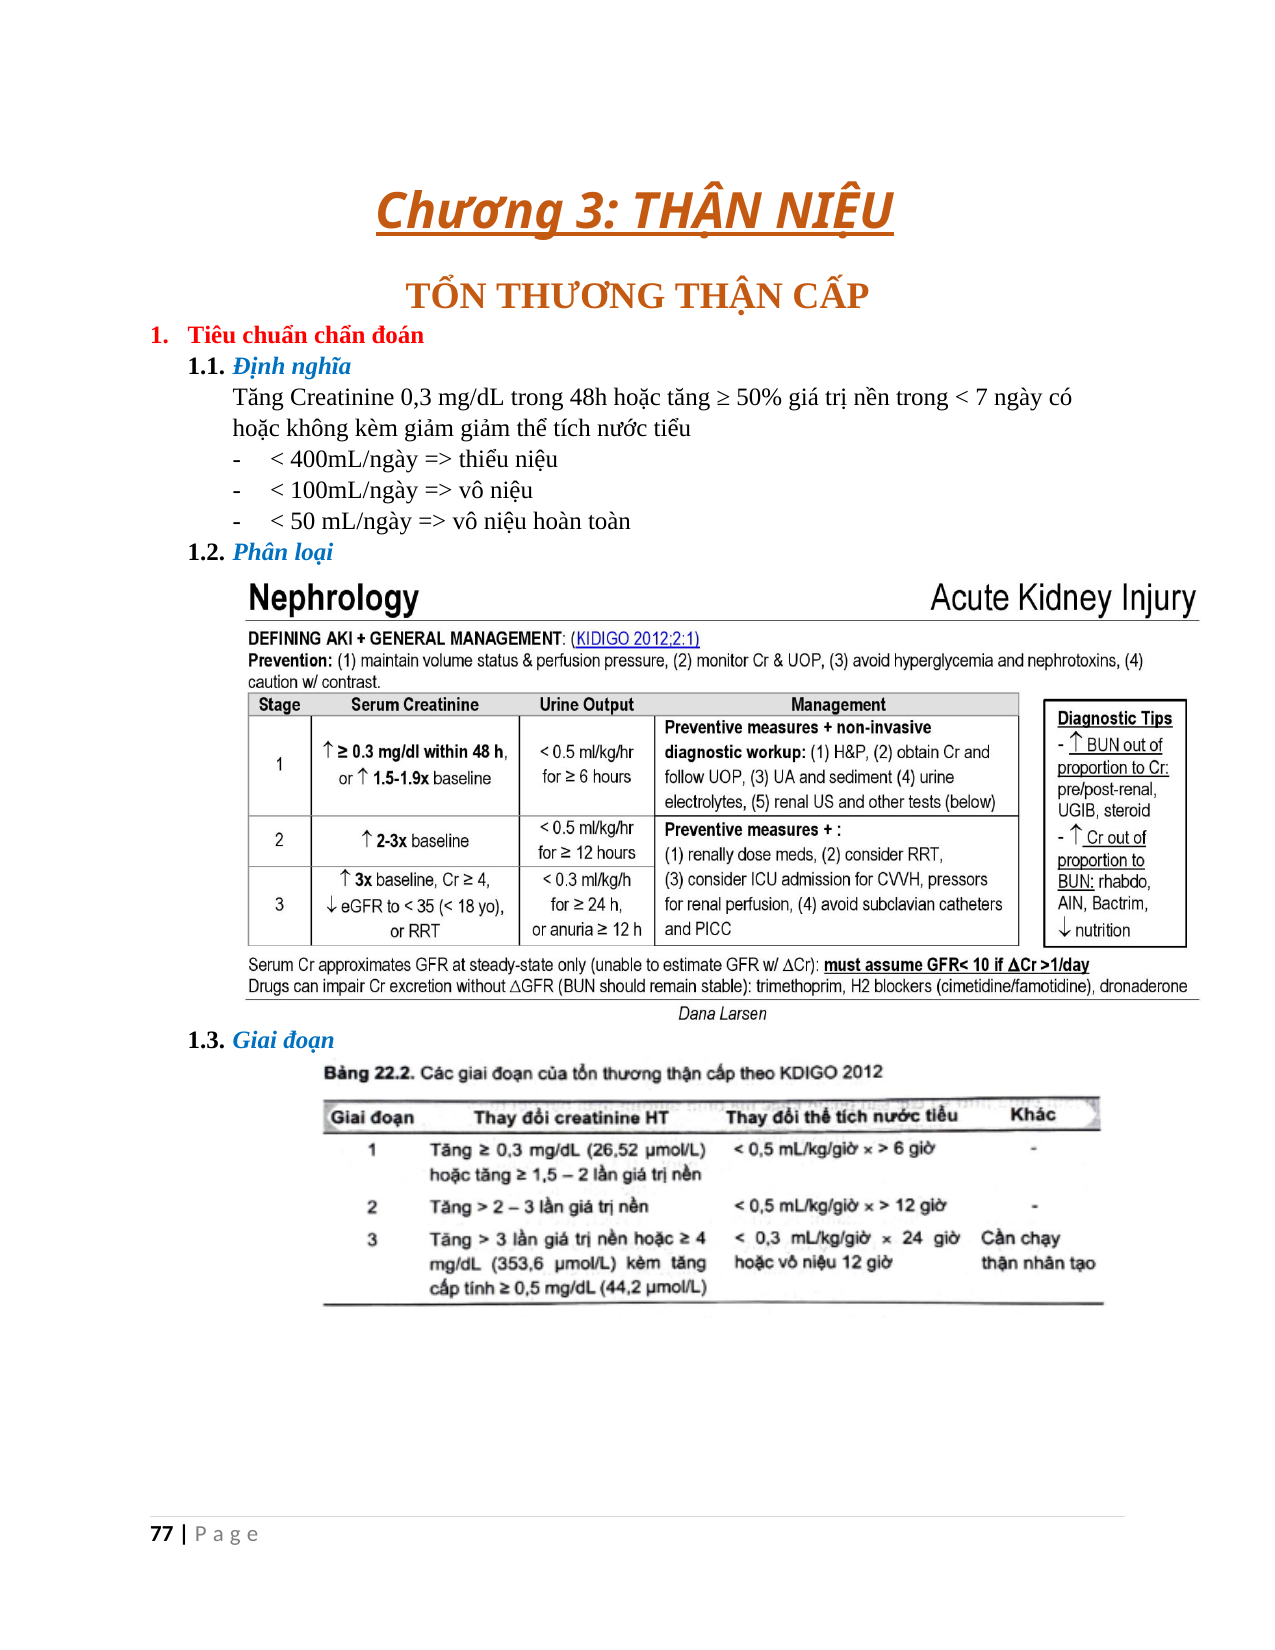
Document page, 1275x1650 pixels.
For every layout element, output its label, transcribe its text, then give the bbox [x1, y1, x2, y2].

list < 400mL/ngày => thiểu niệu [232, 444, 1125, 473]
subtitle TỔN THƯƠNG THẬN CẤP [150, 273, 1125, 317]
list Tăng Creatinine 0,3 mg/dL trong 48h hoặc tăng ≥ 50% giá trị nền trong < 7 ngày có hoặc không kèm giảm giảm thể tích nước tiểu [232, 382, 1125, 442]
picture [300, 1056, 1140, 1318]
list Phân loại [187, 537, 1125, 566]
list < 100mL/ngày => vô niệu [232, 475, 1125, 504]
picture [232, 568, 1208, 1024]
subtitle Chương 3: THẬN NIỆU [150, 175, 1125, 243]
list Giai đoạn [187, 1026, 1125, 1054]
list Định nghĩa [187, 351, 1125, 380]
list Tiêu chuẩn chẩn đoán [150, 320, 1125, 349]
list < 50 mL/ngày => vô niệu hoàn toàn [232, 506, 1125, 535]
